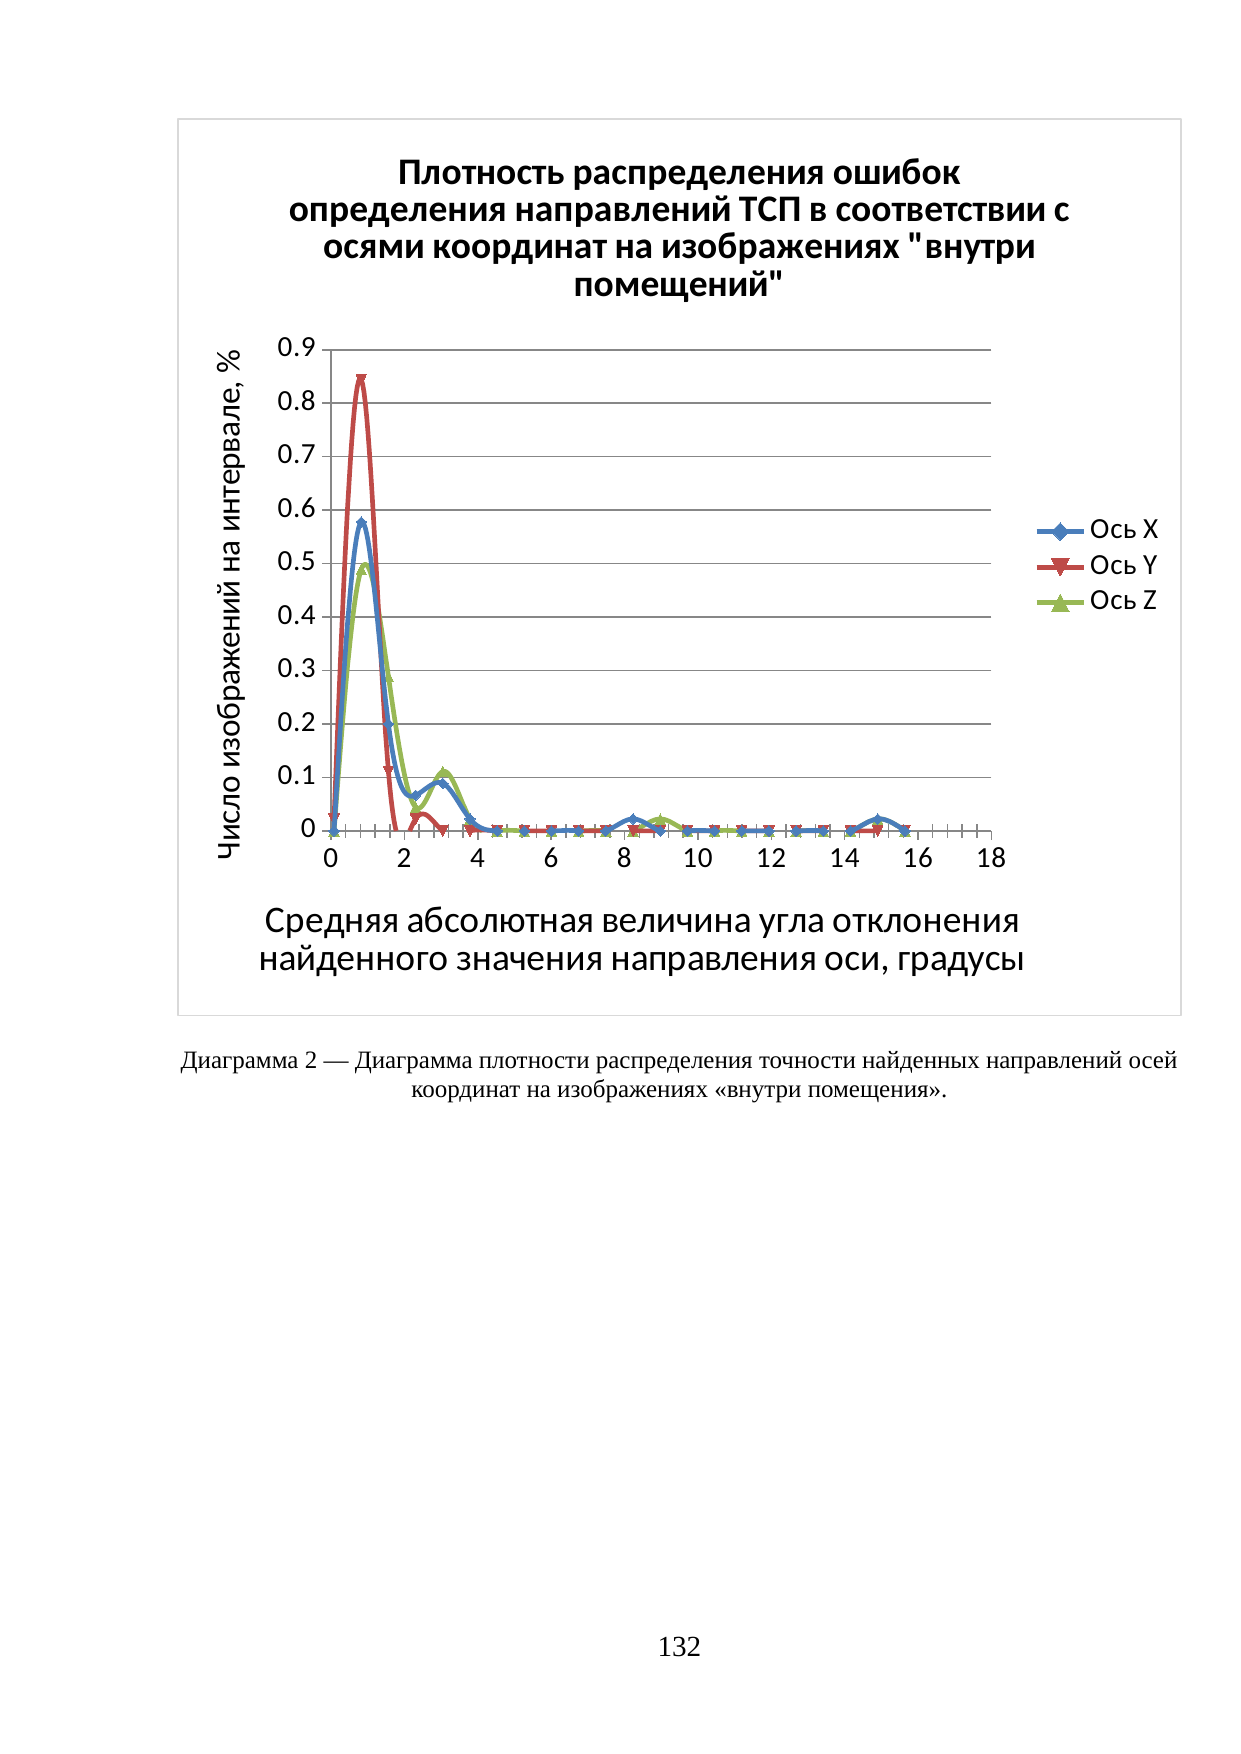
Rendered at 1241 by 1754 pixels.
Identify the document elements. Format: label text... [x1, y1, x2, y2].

text Диаграмма 2 — Диаграмма плотности распределения точности найденных направлений осей координат на изображениях «внутри помещения». [177, 1046, 1181, 1103]
